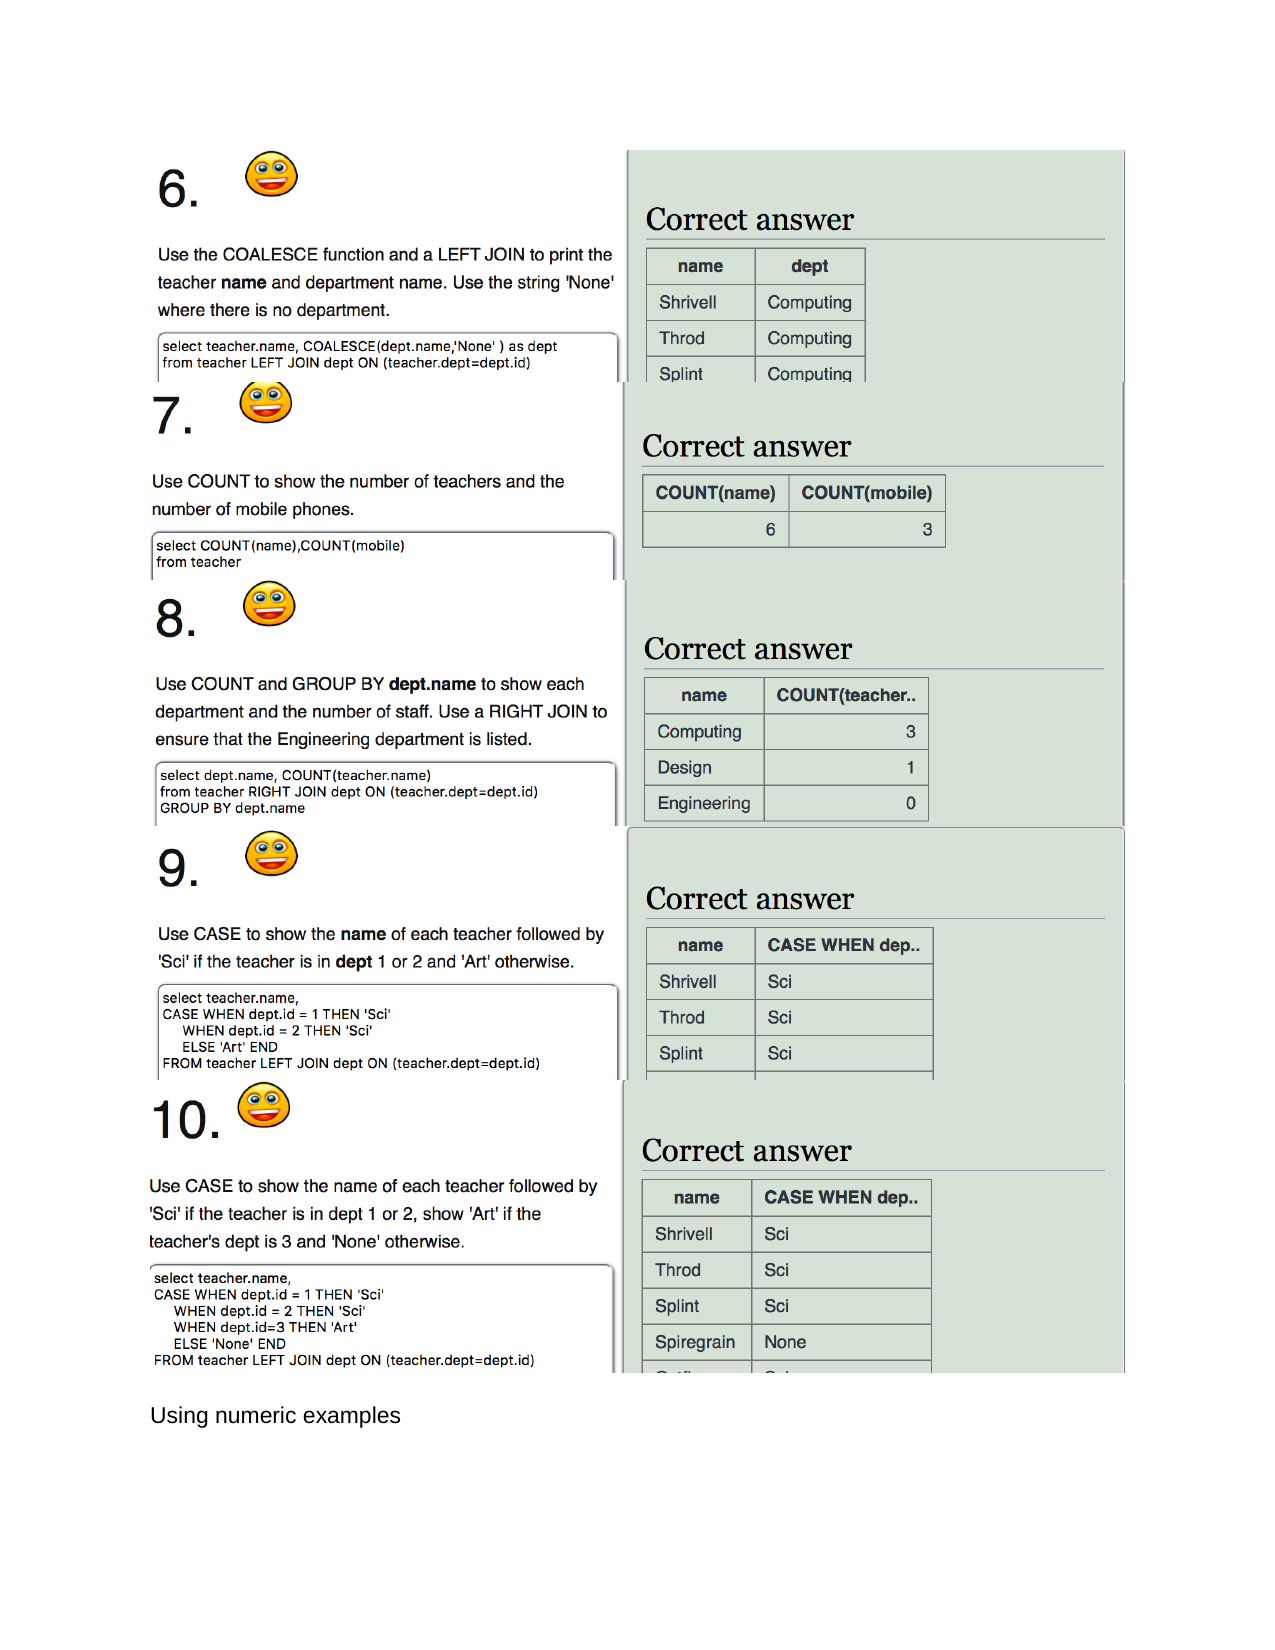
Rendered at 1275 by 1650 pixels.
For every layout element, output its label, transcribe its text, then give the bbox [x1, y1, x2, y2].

picture [150, 150, 1125, 1373]
text Using numeric examples [150, 1402, 1125, 1428]
